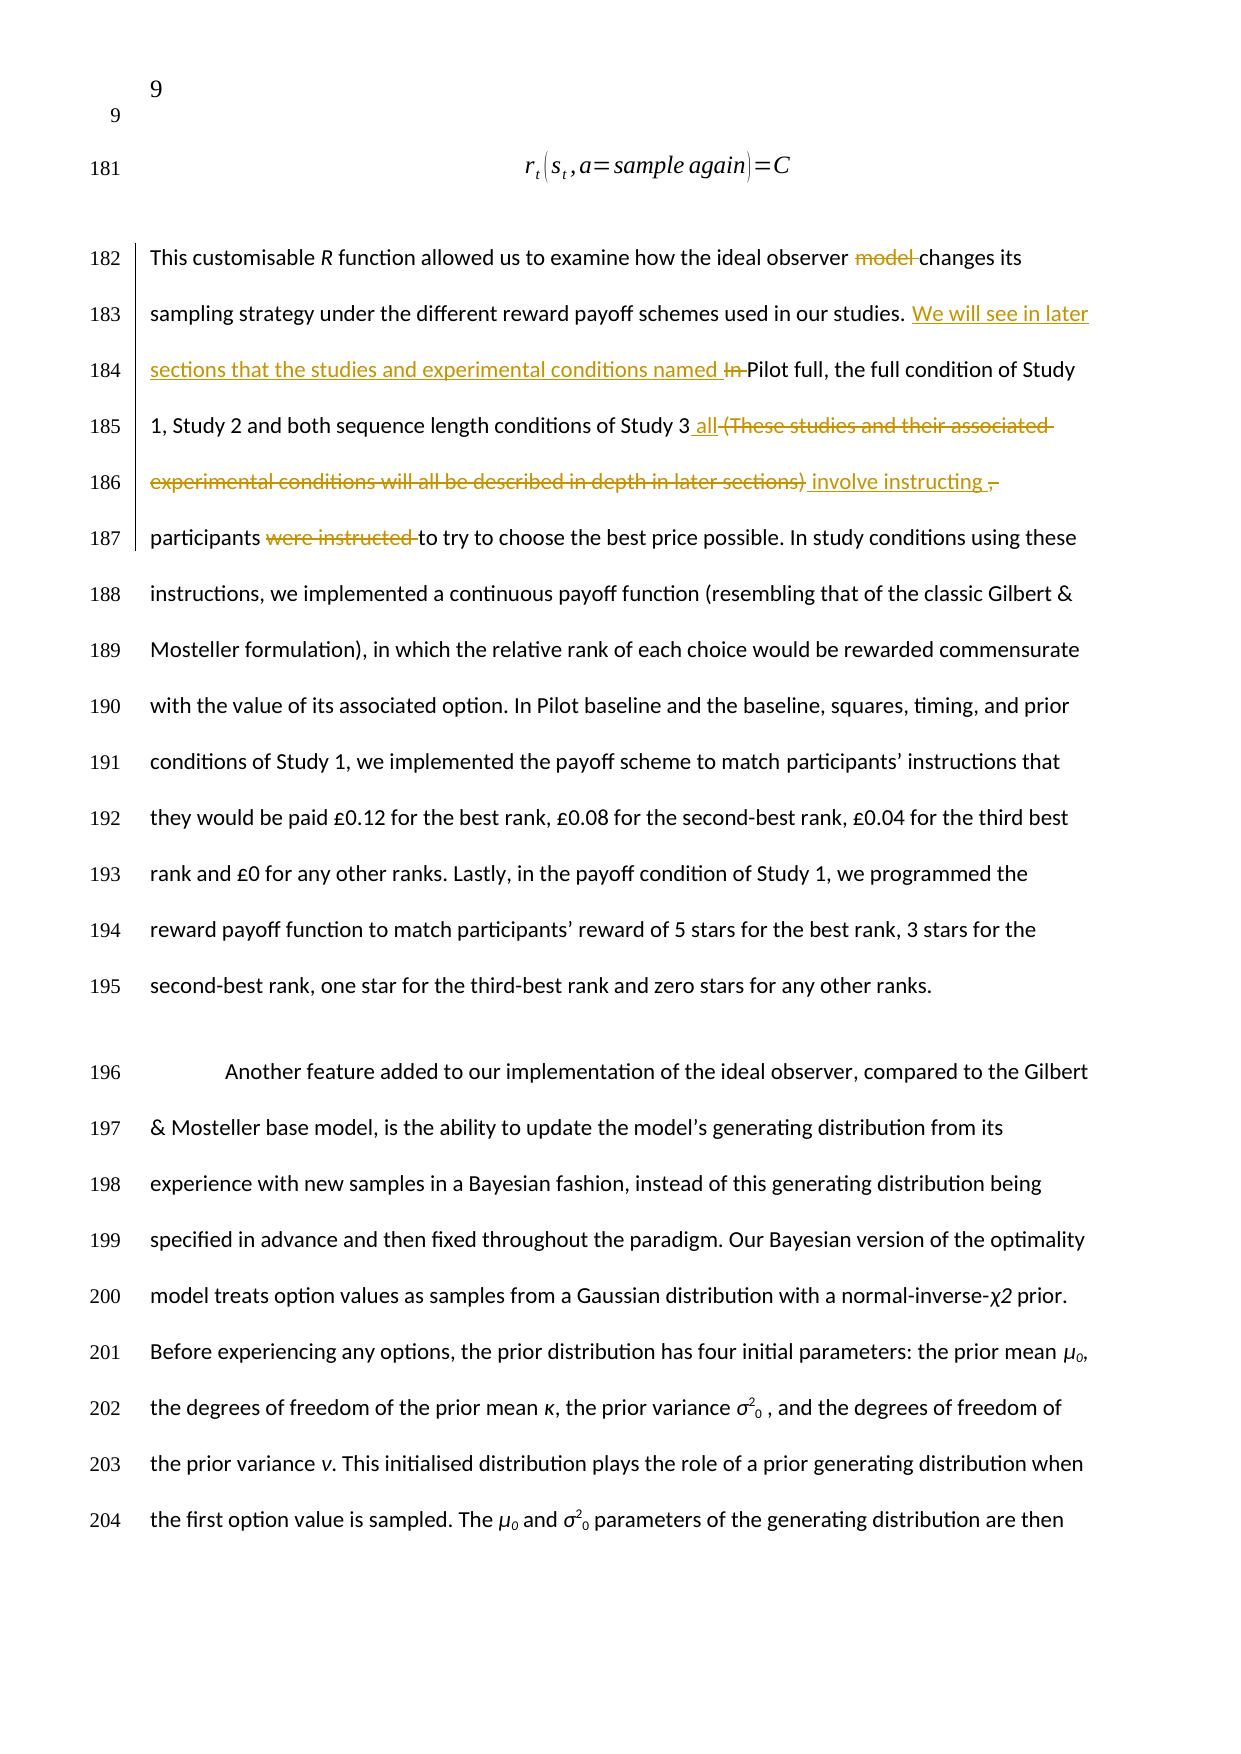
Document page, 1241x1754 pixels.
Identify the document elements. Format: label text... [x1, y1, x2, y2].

text This customisable R function allowed us to examine how the ideal observer changes its sampling strategy under the different reward payoff schemes used in our studies. Pilot full, the full condition of Study 1, Study 2 and both sequence length conditions of Study 3participants to try to choose the best price possible. In study conditions using these instructions, we implemented a continuous payoff function (resembling that of the classic Gilbert & Mosteller formulation), in which the relative rank of each choice would be rewarded commensurate with the value of its associated option. In Pilot baseline and the baseline, squares, timing, and prior conditions of Study 1, we implemented the payoff scheme to match participants’ instructions that they would be paid £0.12 for the best rank, £0.08 for the second-best rank, £0.04 for the third best rank and £0 for any other ranks. Lastly, in the payoff condition of Study 1, we programmed the reward payoff function to match participants’ reward of 5 stars for the best rank, 3 stars for the second-best rank, one star for the third-best rank and zero stars for any other ranks. [150, 243, 1090, 999]
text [150, 1057, 1090, 1534]
